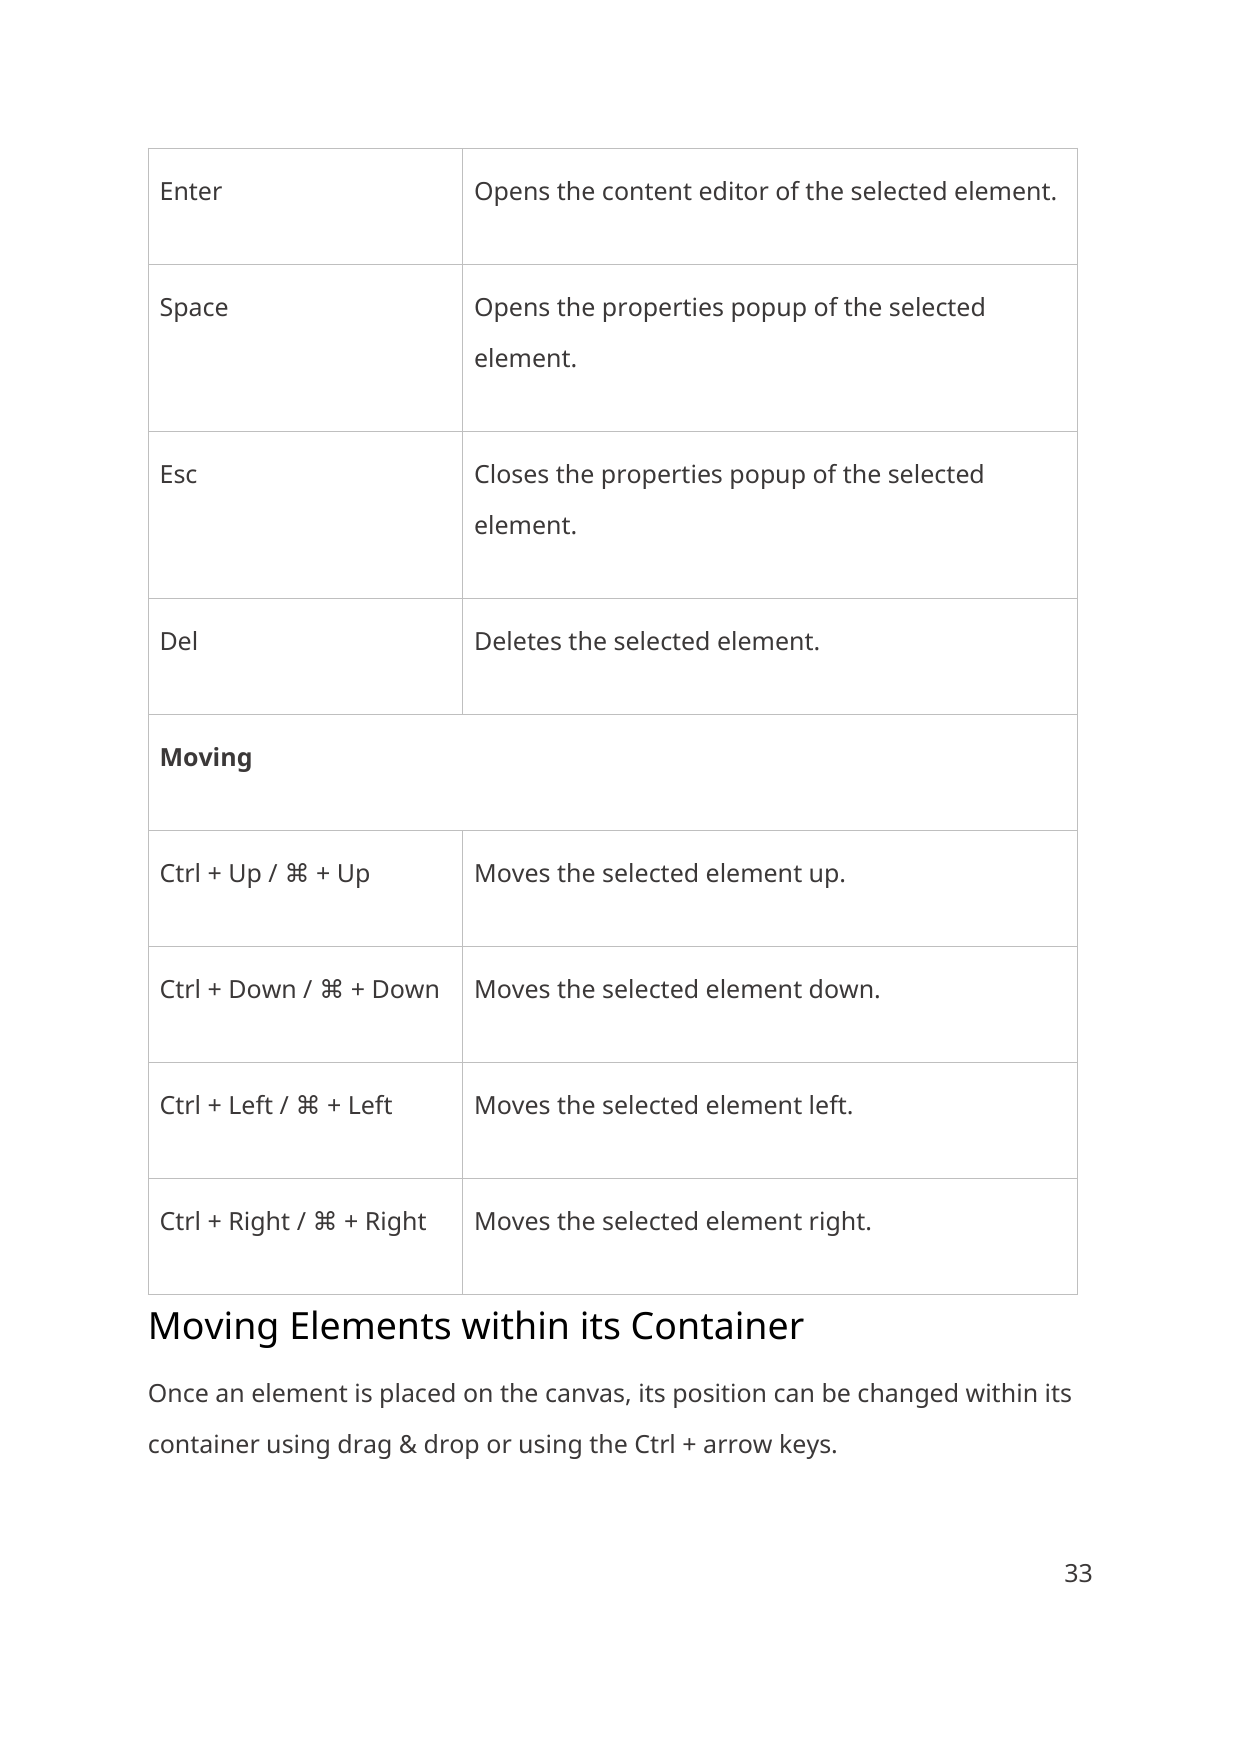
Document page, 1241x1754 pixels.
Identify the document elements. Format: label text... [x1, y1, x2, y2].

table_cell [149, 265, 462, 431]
text Once an element is placed on the canvas, its position can be changed within its container using drag & drop or using the Ctrl + arrow keys. [148, 1375, 1093, 1460]
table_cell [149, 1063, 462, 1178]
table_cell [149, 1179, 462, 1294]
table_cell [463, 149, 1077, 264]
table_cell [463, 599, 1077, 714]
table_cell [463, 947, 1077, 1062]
subtitle Moving Elements within its Container [148, 1299, 1093, 1350]
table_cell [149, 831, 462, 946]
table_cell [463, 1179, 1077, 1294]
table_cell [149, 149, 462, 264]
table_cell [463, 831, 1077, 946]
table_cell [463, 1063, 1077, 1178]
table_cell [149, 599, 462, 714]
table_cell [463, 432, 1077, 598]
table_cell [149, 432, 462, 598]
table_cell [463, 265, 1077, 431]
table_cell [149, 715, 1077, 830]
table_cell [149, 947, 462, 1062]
